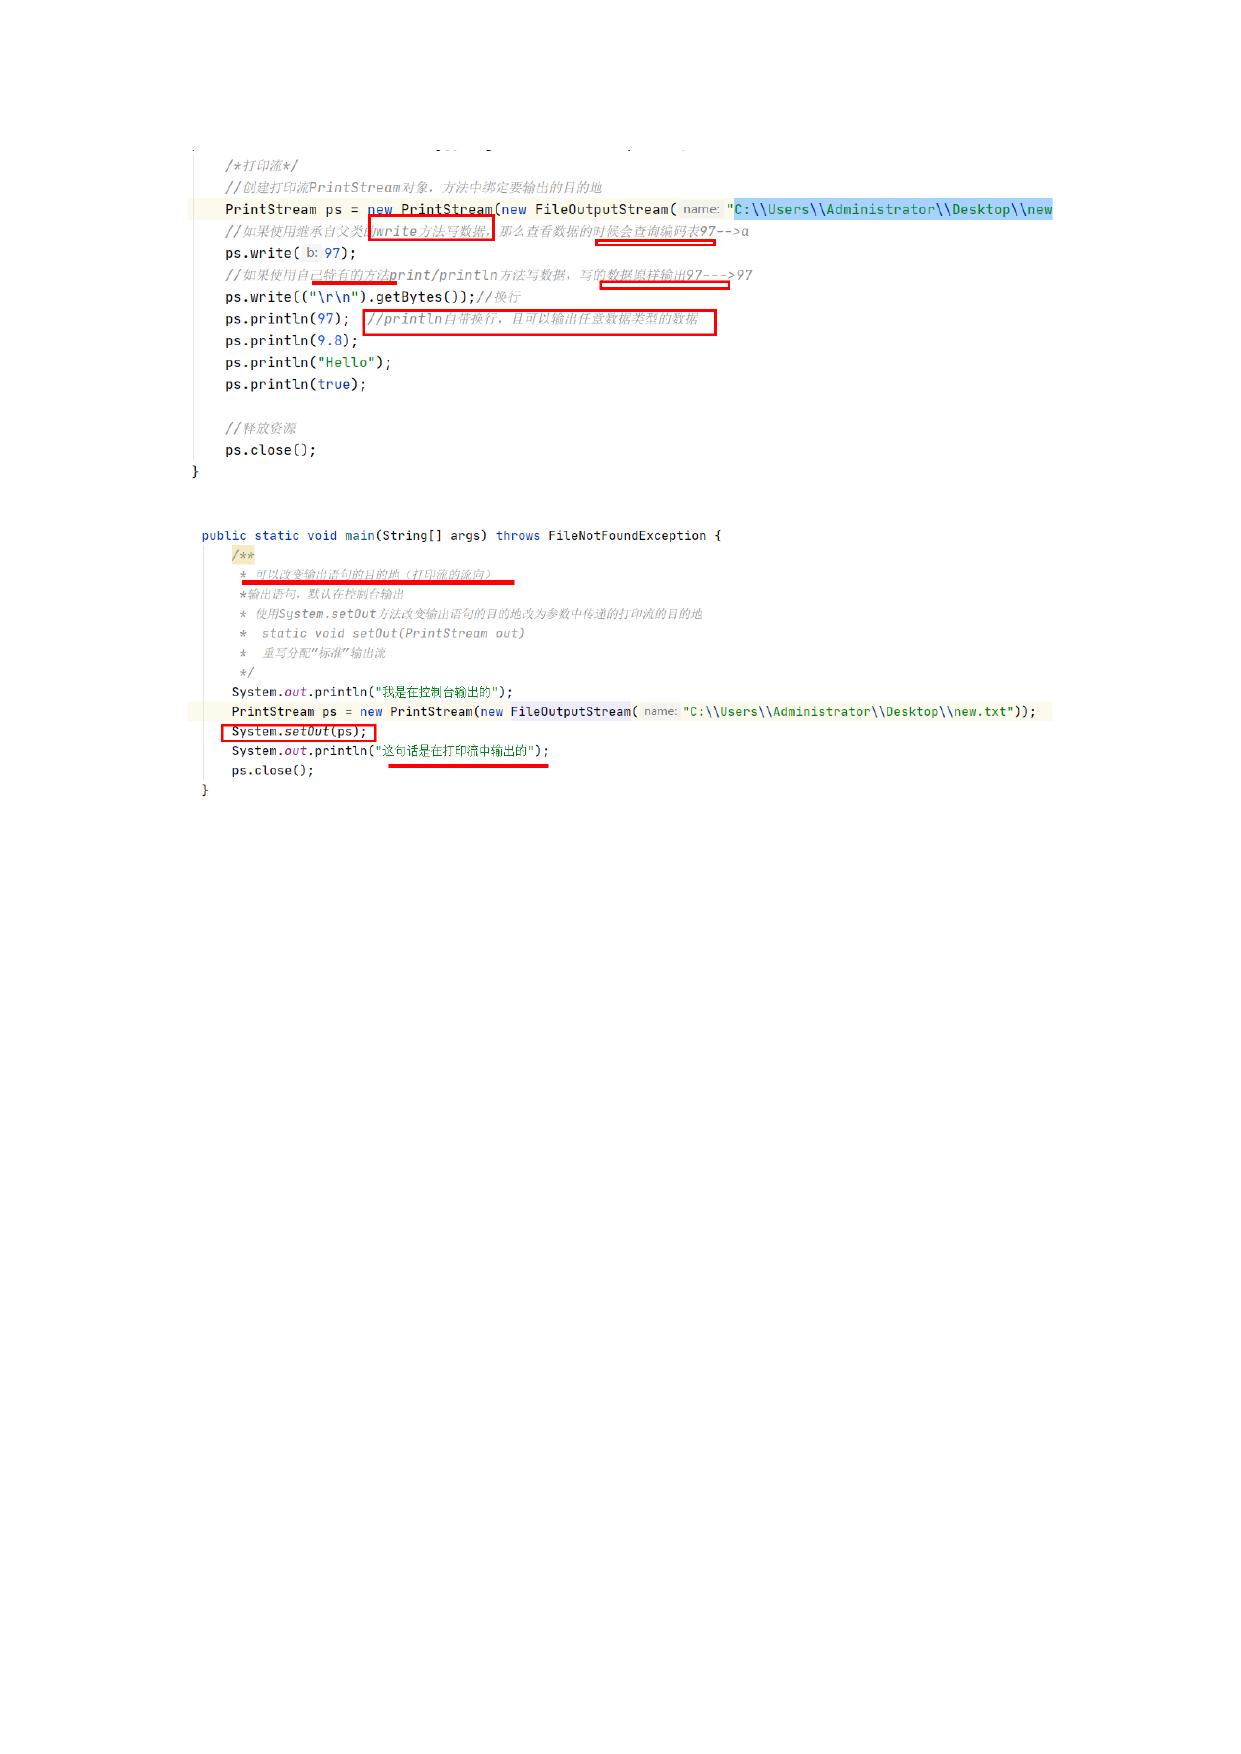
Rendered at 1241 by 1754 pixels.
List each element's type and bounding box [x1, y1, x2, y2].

picture [187, 528, 1053, 842]
picture [187, 150, 1053, 508]
